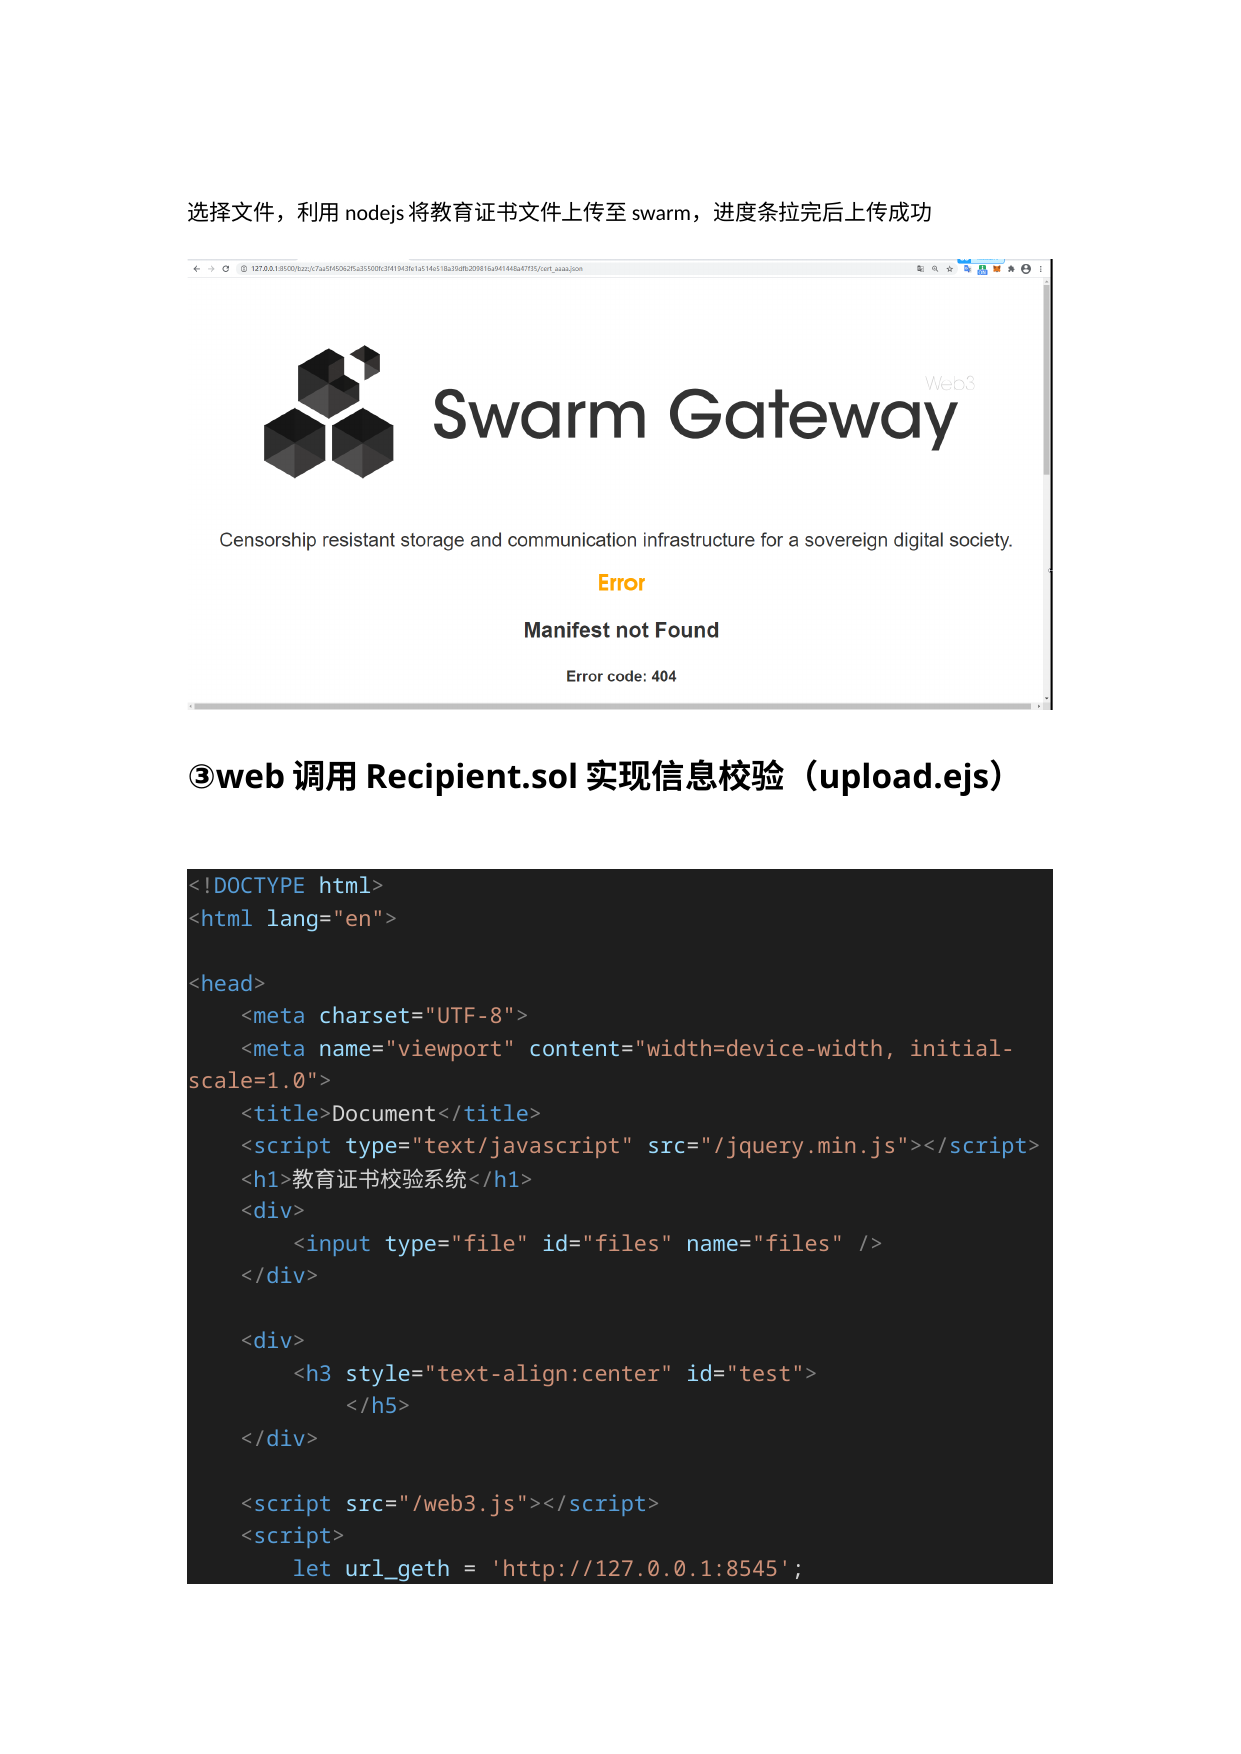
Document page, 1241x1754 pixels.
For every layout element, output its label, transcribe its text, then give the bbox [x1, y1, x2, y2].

text </div> [187, 1259, 1053, 1291]
text <input type="file" id="files" name="files" /> [187, 1226, 1053, 1259]
text let url_geth = 'http://127.0.0.1:8545'; [187, 1551, 1053, 1584]
text <div> [187, 1324, 1053, 1356]
text <head> [187, 966, 1053, 999]
text <title>Document</title> [187, 1096, 1053, 1129]
picture [187, 259, 1053, 710]
text <h3 style="text-align:center" id="test"> [187, 1356, 1053, 1389]
text </div> [187, 1421, 1053, 1454]
text <h1>教育证书校验系统</h1> [187, 1161, 1053, 1194]
text <html lang="en"> [187, 901, 1053, 934]
text <!DOCTYPE html> [187, 869, 1053, 901]
text 选择文件，利用nodejs将教育证书文件上传至swarm，进度条拉完后上传成功 [187, 194, 1053, 227]
text <meta charset="UTF-8"> [187, 999, 1053, 1031]
text <meta name="viewport" content="width=device-width, initial-scale=1.0"> [187, 1031, 1053, 1096]
subtitle ③web调用Recipient.sol实现信息校验（upload.ejs） [187, 742, 1053, 807]
text <div> [187, 1194, 1053, 1226]
text <script> [187, 1519, 1053, 1551]
text </h5> [187, 1389, 1053, 1421]
text <script src="/web3.js"></script> [187, 1486, 1053, 1519]
text <script type="text/javascript" src="/jquery.min.js"></script> [187, 1129, 1053, 1161]
